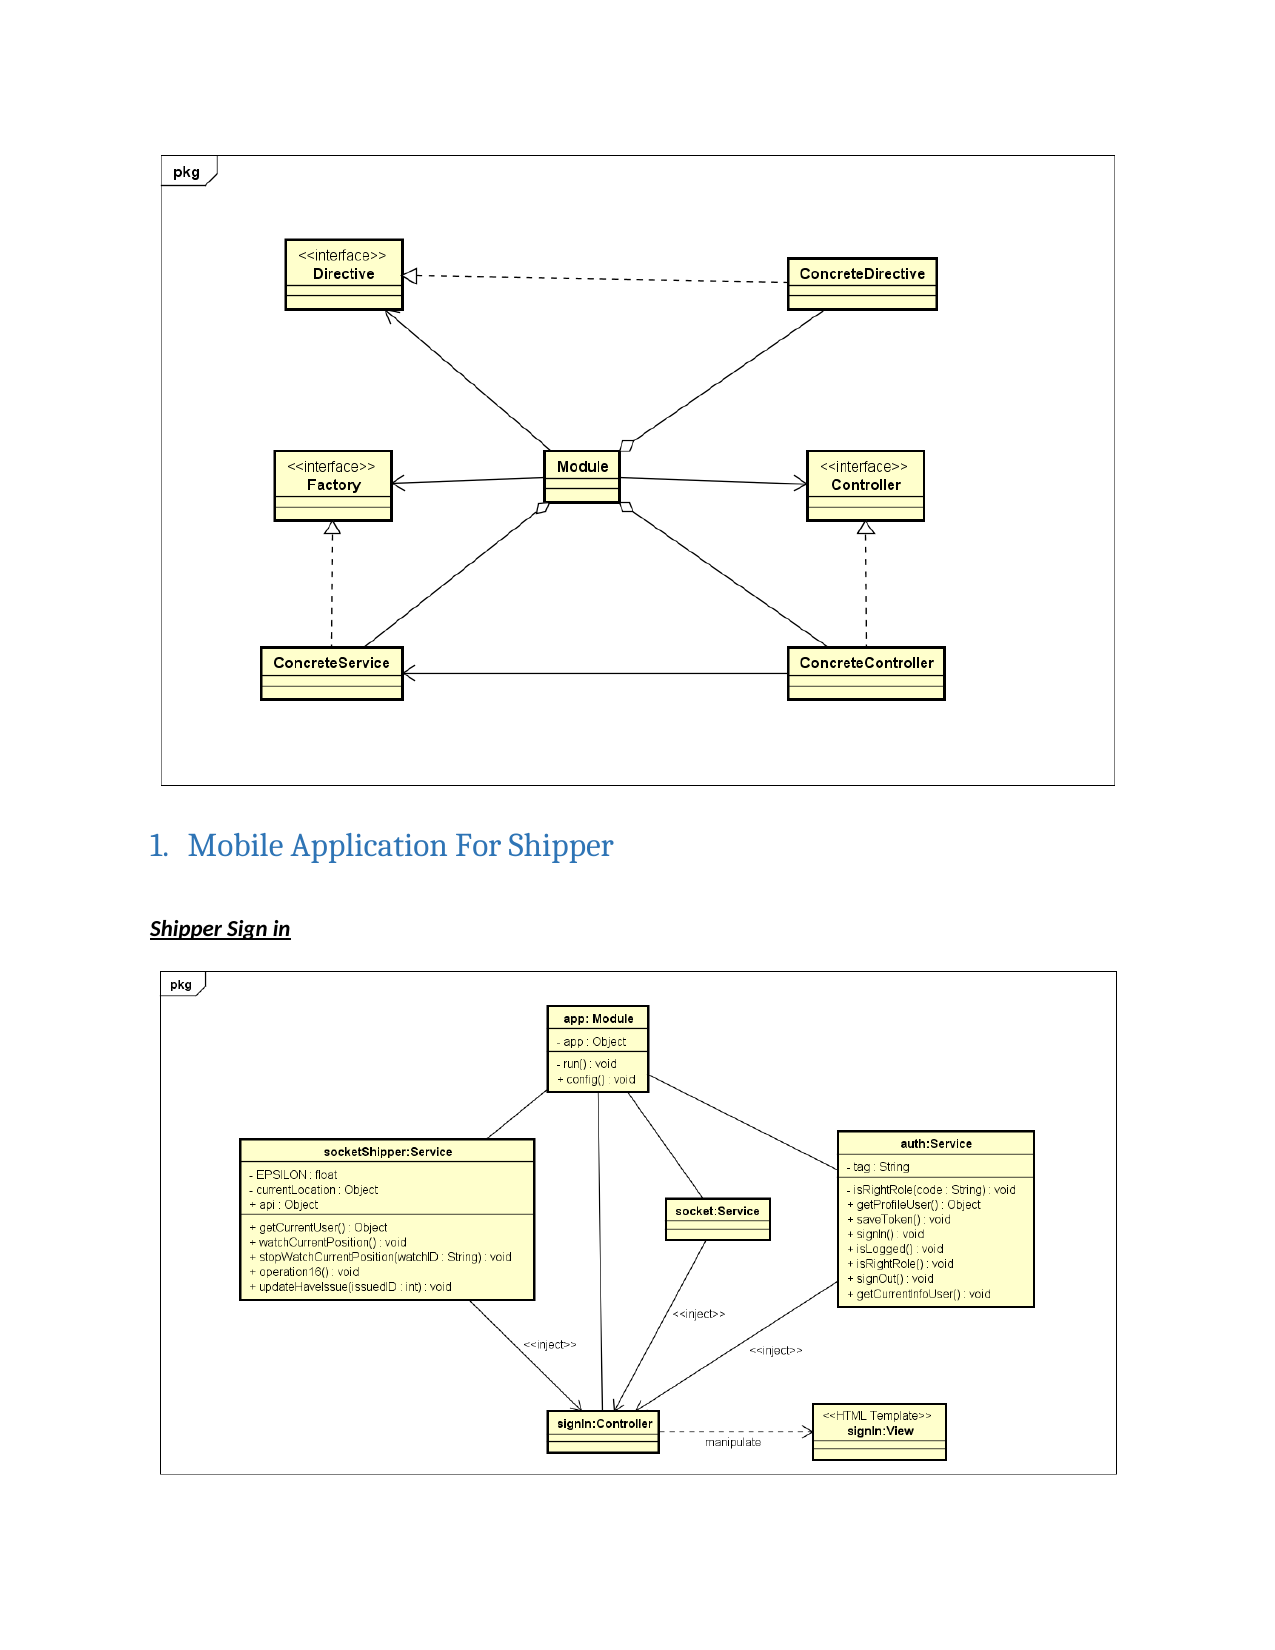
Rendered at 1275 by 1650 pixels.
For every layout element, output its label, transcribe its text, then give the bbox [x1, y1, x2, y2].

text Shipper Sign in [150, 914, 1125, 942]
subtitle Mobile Application For Shipper [150, 798, 1125, 864]
picture [150, 961, 1125, 1483]
picture [150, 150, 1125, 798]
